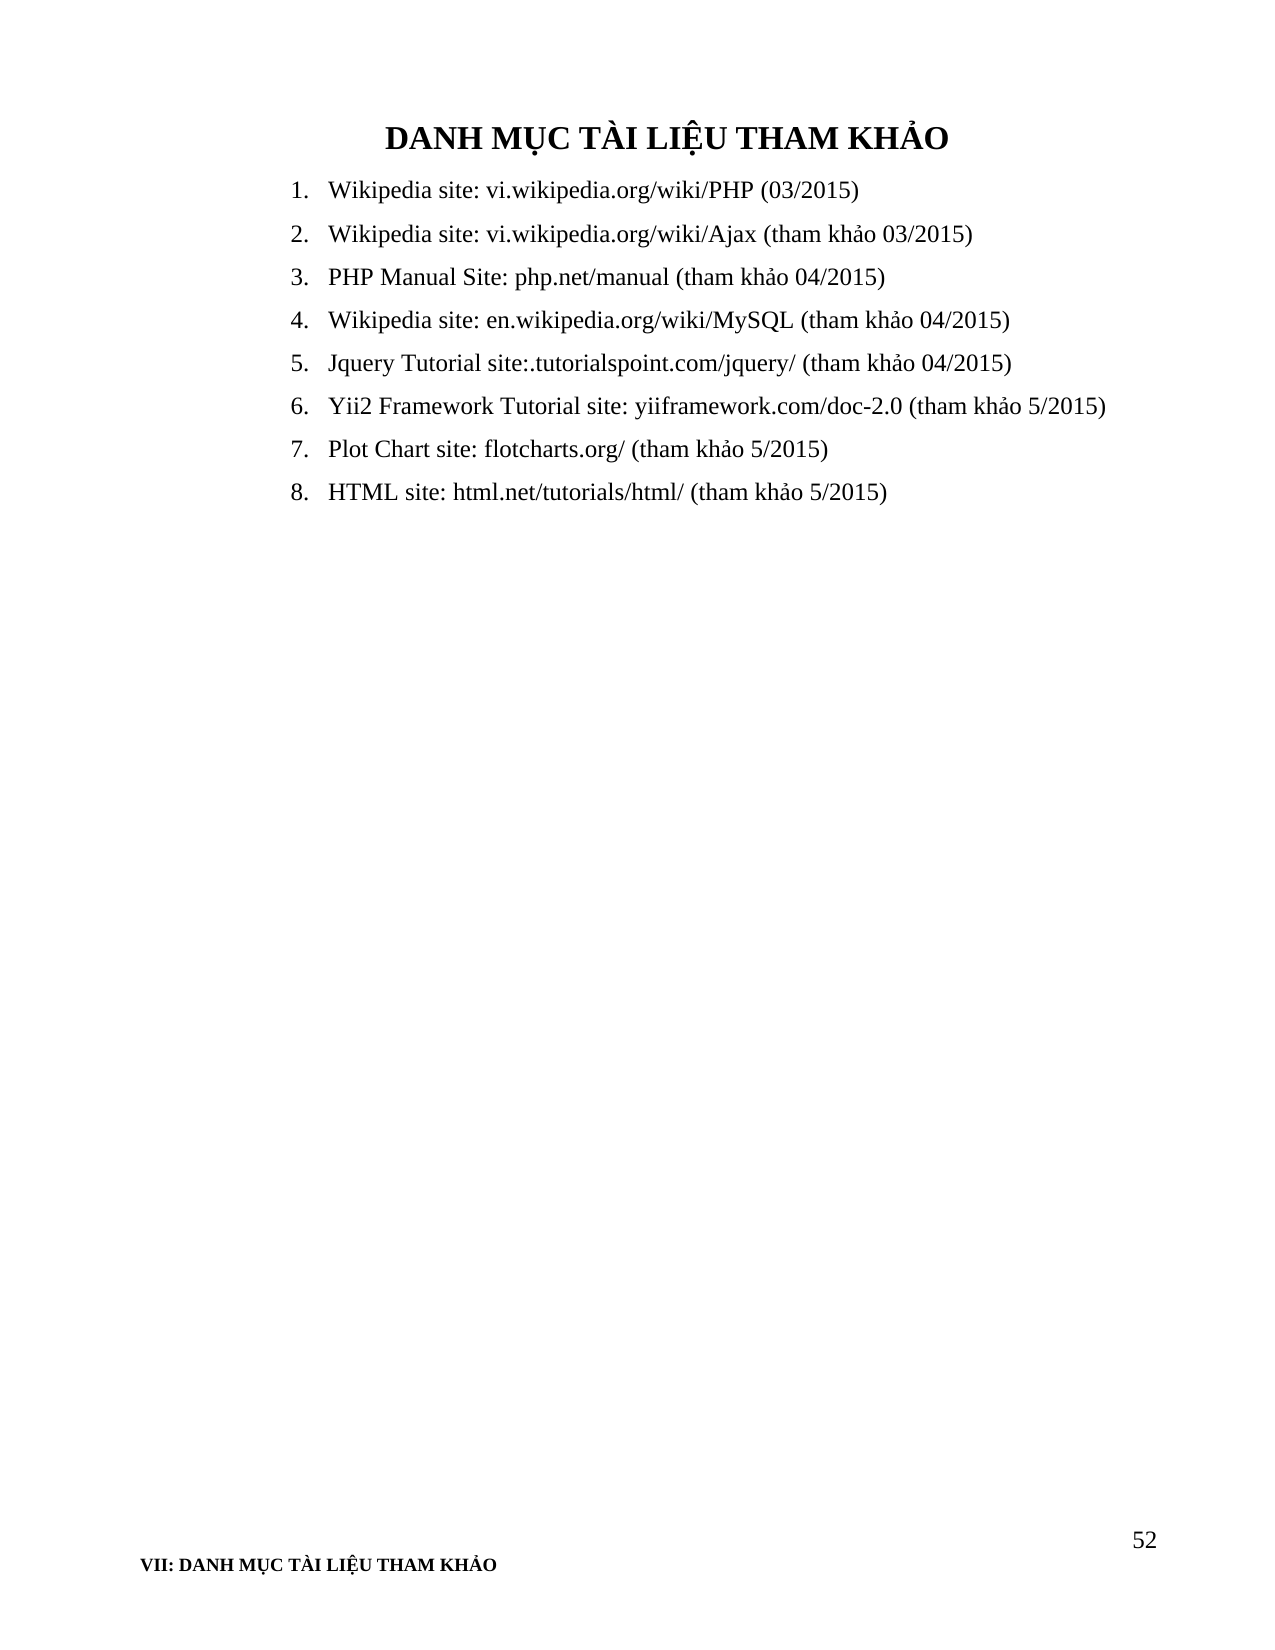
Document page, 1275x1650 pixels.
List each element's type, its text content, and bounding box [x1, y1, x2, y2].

list HTML site: html.net/tutorials/html/ (tham khảo 5/2015) [290, 477, 1157, 506]
list Wikipedia site: en.wikipedia.org/wiki/MySQL (tham khảo 04/2015) [290, 305, 1157, 334]
list PHP Manual Site: php.net/manual (tham khảo 04/2015) [290, 262, 1157, 291]
list Wikipedia site: vi.wikipedia.org/wiki/PHP (03/2015) [290, 176, 1157, 204]
list Jquery Tutorial site:.tutorialspoint.com/jquery/ (tham khảo 04/2015) [290, 348, 1157, 377]
list Yii2 Framework Tutorial site: yiiframework.com/doc-2.0 (tham khảo 5/2015) [290, 391, 1157, 420]
list Wikipedia site: vi.wikipedia.org/wiki/Ajax (tham khảo 03/2015) [290, 219, 1157, 247]
list Plot Chart site: flotcharts.org/ (tham khảo 5/2015) [290, 434, 1157, 463]
list DANH MỤC TÀI LIỆU THAM KHẢO [177, 118, 1157, 156]
